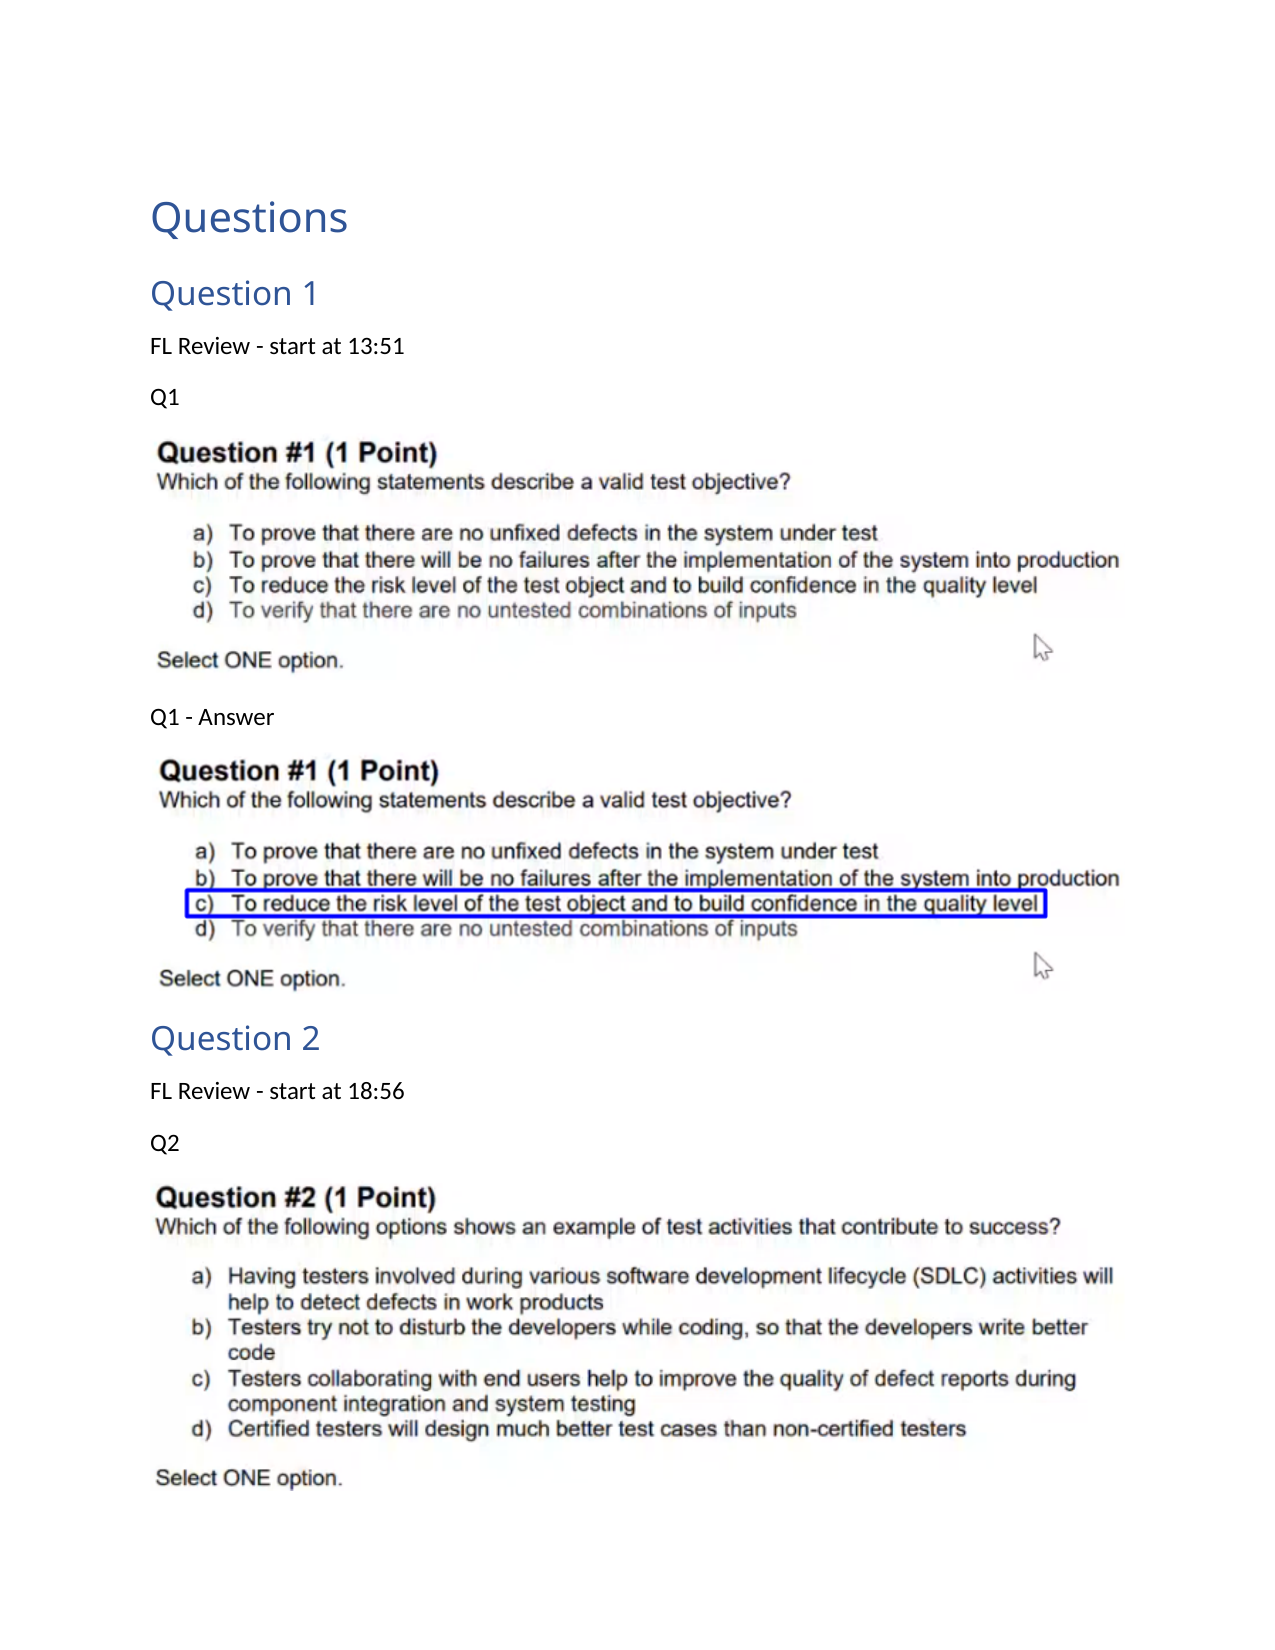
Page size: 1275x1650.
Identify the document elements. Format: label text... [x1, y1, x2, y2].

subtitle Question 2 [150, 1015, 1125, 1060]
text Q1 [150, 382, 1125, 412]
text FL Review - start at 13:51 [150, 330, 1125, 360]
picture [150, 752, 1125, 994]
subtitle Question 1 [150, 269, 1125, 315]
subtitle Questions [150, 187, 1125, 244]
picture [150, 433, 1125, 680]
text Q1 - Answer [150, 701, 1125, 731]
picture [150, 1178, 1125, 1491]
text Q2 [150, 1127, 1125, 1158]
text FL Review - start at 18:56 [150, 1075, 1125, 1106]
